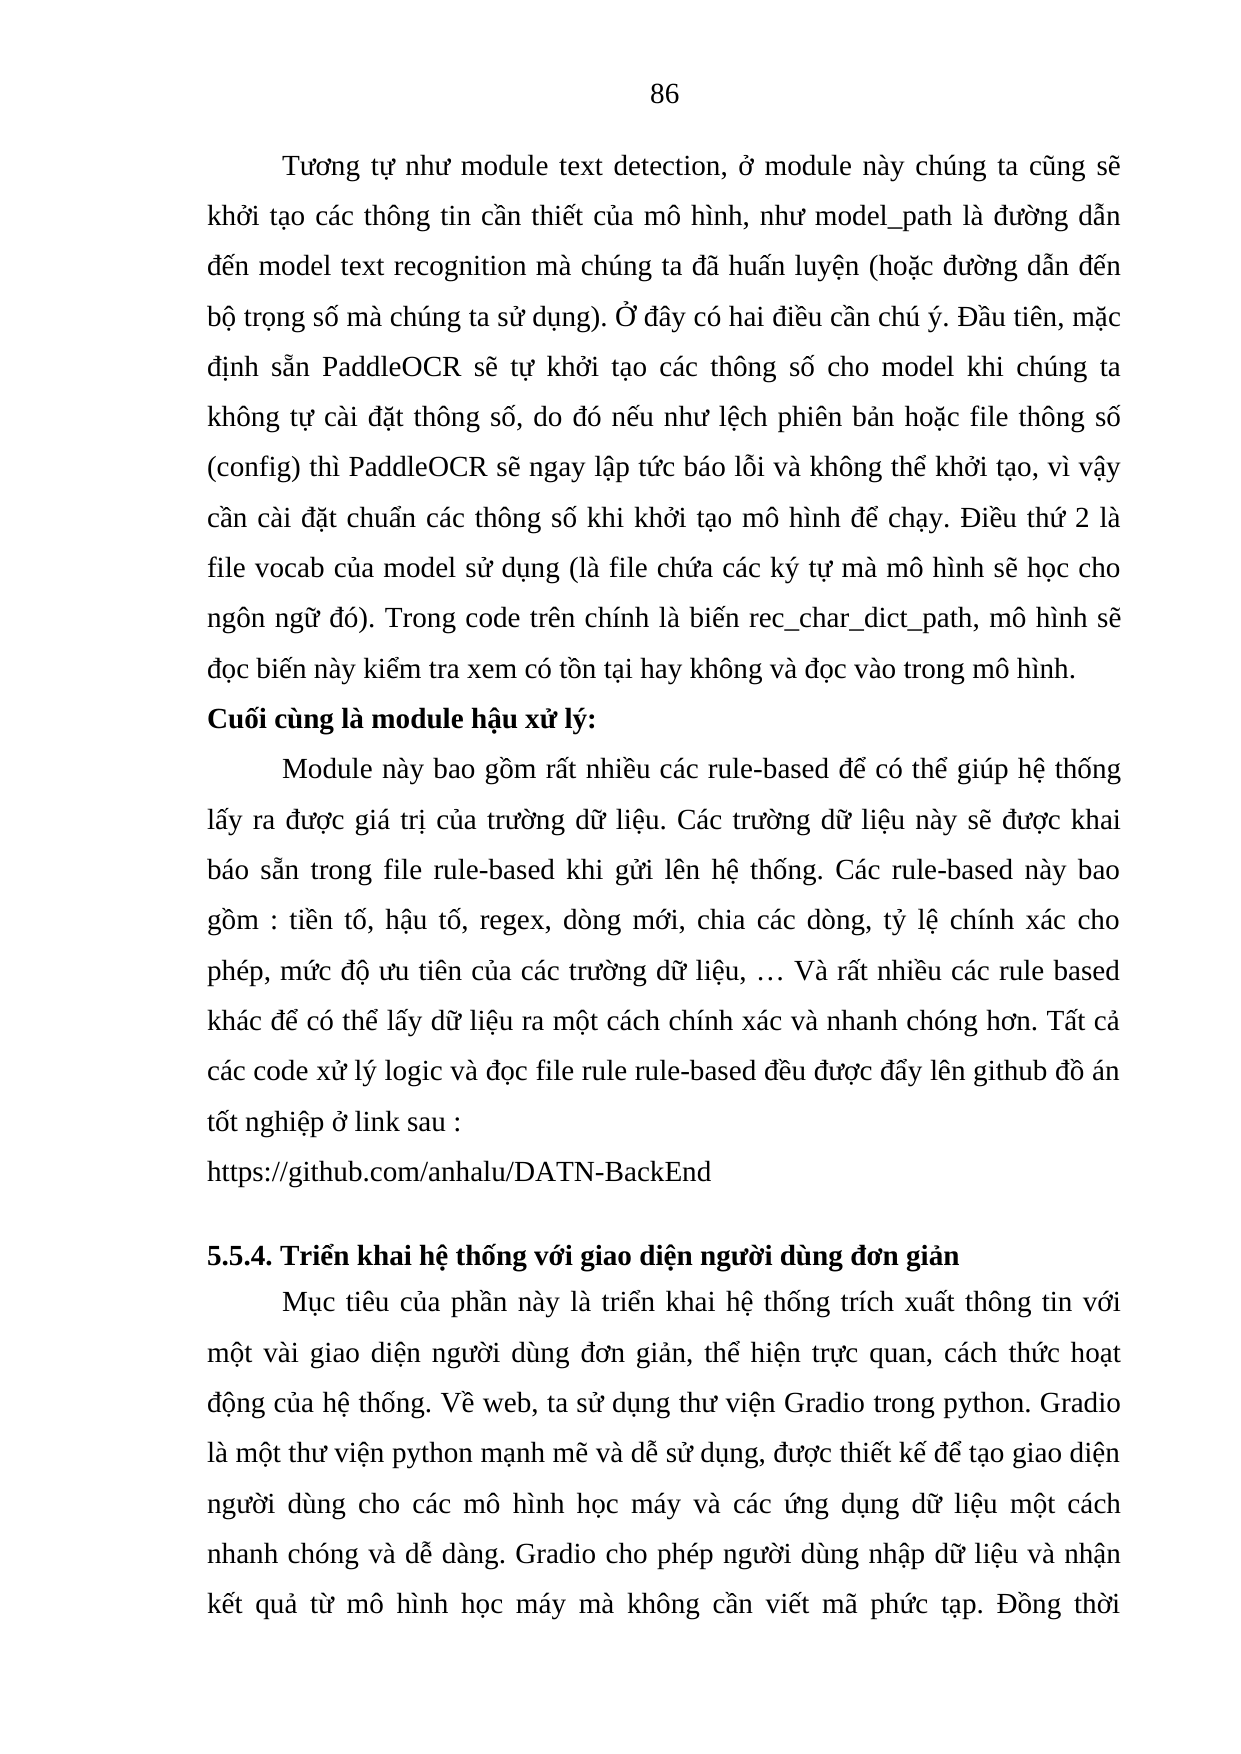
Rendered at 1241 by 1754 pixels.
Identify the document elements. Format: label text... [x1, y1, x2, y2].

text Cuối cùng là module hậu xử lý: [207, 701, 1122, 735]
text https://github.com/anhalu/DATN-BackEnd [207, 1154, 1122, 1187]
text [207, 1284, 1122, 1620]
text Tương tự như module text detection, ở module này chúng ta cũng sẽ khởi tạo các thông tin cần thiết của mô hình, như model_path là đường dẫn đến model text recognition mà chúng ta đã huấn luyện (hoặc đường dẫn đến bộ trọng số mà chúng ta sử dụng). Ở đây có hai điều cần chú ý. Đầu tiên, mặc định sẵn PaddleOCR sẽ tự khởi tạo các thông số cho model khi chúng ta không tự cài đặt thông số, do đó nếu như lệch phiên bản hoặc file thông số (config) thì PaddleOCR sẽ ngay lập tức báo lỗi và không thể khởi tạo, vì vậy cần cài đặt chuẩn các thông số khi khởi tạo mô hình để chạy. Điều thứ 2 là file vocab của model sử dụng (là file chứa các ký tự mà mô hình sẽ học cho ngôn ngữ đó). Trong code trên chính là biến rec_char_dict_path, mô hình sẽ đọc biến này kiểm tra xem có tồn tại hay không và đọc vào trong mô hình. [207, 148, 1122, 684]
subtitle 5.5.4. Triển khai hệ thống với giao diện người dùng đơn giản [207, 1238, 1122, 1271]
text Module này bao gồm rất nhiều các rule-based để có thể giúp hệ thống lấy ra được giá trị của trường dữ liệu. Các trường dữ liệu này sẽ được khai báo sẵn trong file rule-based khi gửi lên hệ thống. Các rule-based này bao gồm : tiền tố, hậu tố, regex, dòng mới, chia các dòng, tỷ lệ chính xác cho phép, mức độ ưu tiên của các trường dữ liệu, … Và rất nhiều các rule based khác để có thể lấy dữ liệu ra một cách chính xác và nhanh chóng hơn. Tất cả các code xử lý logic và đọc file rule rule-based đều được đẩy lên github đồ án tốt nghiệp ở link sau : [207, 751, 1122, 1137]
